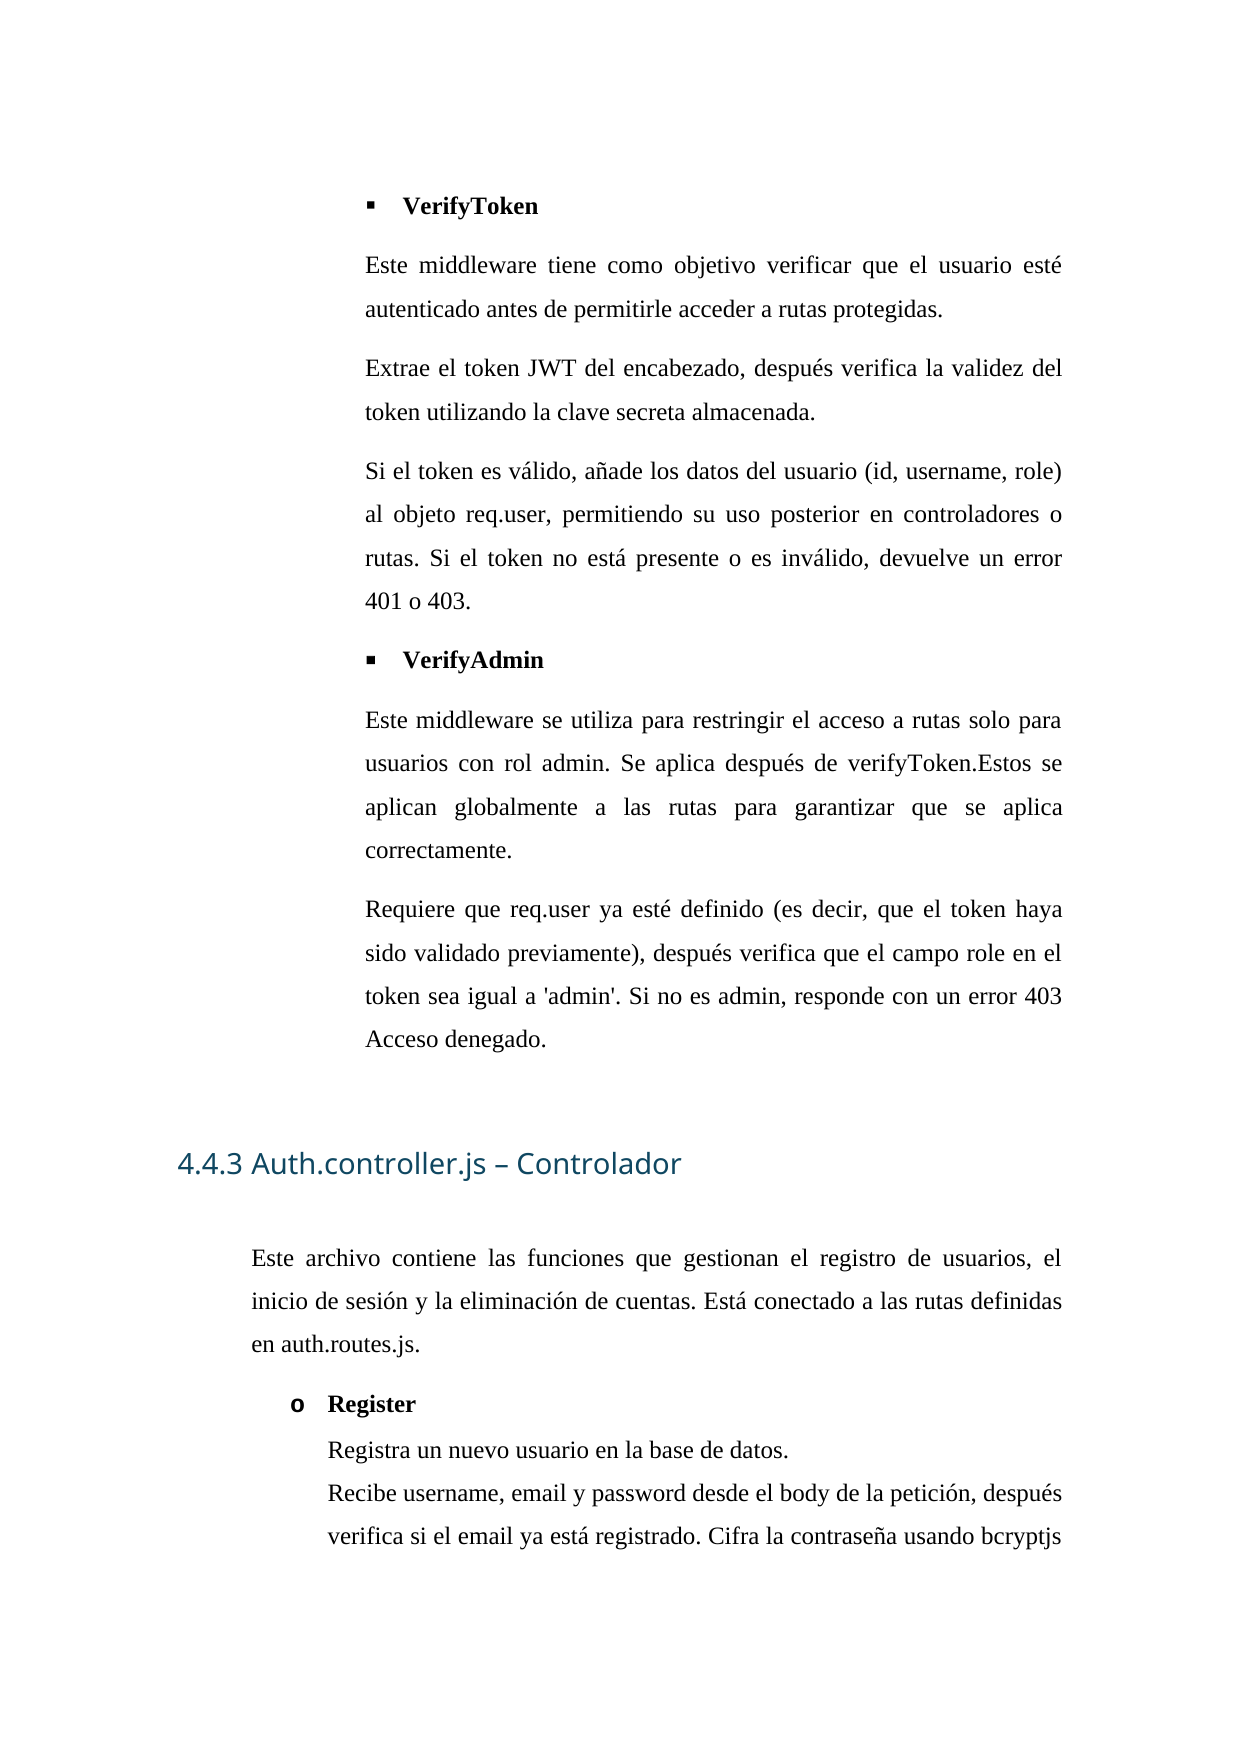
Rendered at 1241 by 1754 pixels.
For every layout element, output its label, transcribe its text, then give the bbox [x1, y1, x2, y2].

list VerifyToken [365, 191, 1063, 219]
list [327, 1478, 1063, 1550]
text Este archivo contiene las funciones que gestionan el registro de usuarios, el inicio de sesión y la eliminación de cuentas. Está conectado a las rutas definidas en auth.routes.js. [251, 1243, 1063, 1358]
subtitle 4.4.3 Auth.controller.js – Controlador [177, 1143, 1063, 1183]
text Extrae el token JWT del encabezado, después verifica la validez del token utilizando la clave secreta almacenada. [365, 353, 1063, 425]
text Este middleware se utiliza para restringir el acceso a rutas solo para usuarios con rol admin. Se aplica después de verifyToken.Estos se aplican globalmente a las rutas para garantizar que se aplica correctamente. [365, 705, 1063, 863]
list Registra un nuevo usuario en la base de datos. [327, 1435, 1063, 1464]
text Este middleware tiene como objetivo verificar que el usuario esté autenticado antes de permitirle acceder a rutas protegidas. [365, 251, 1063, 322]
list Register [290, 1389, 1063, 1420]
list VerifyAdmin [365, 646, 1063, 674]
text Requiere que req.user ya esté definido (es decir, que el token haya sido validado previamente), después verifica que el campo role en el token sea igual a 'admin'. Si no es admin, responde con un error 403 Acceso denegado. [365, 894, 1063, 1053]
text Si el token es válido, añade los datos del usuario (id, username, role) al objeto req.user, permitiendo su uso posterior en controladores o rutas. Si el token no está presente o es inválido, devuelve un error 401 o 403. [365, 456, 1063, 614]
